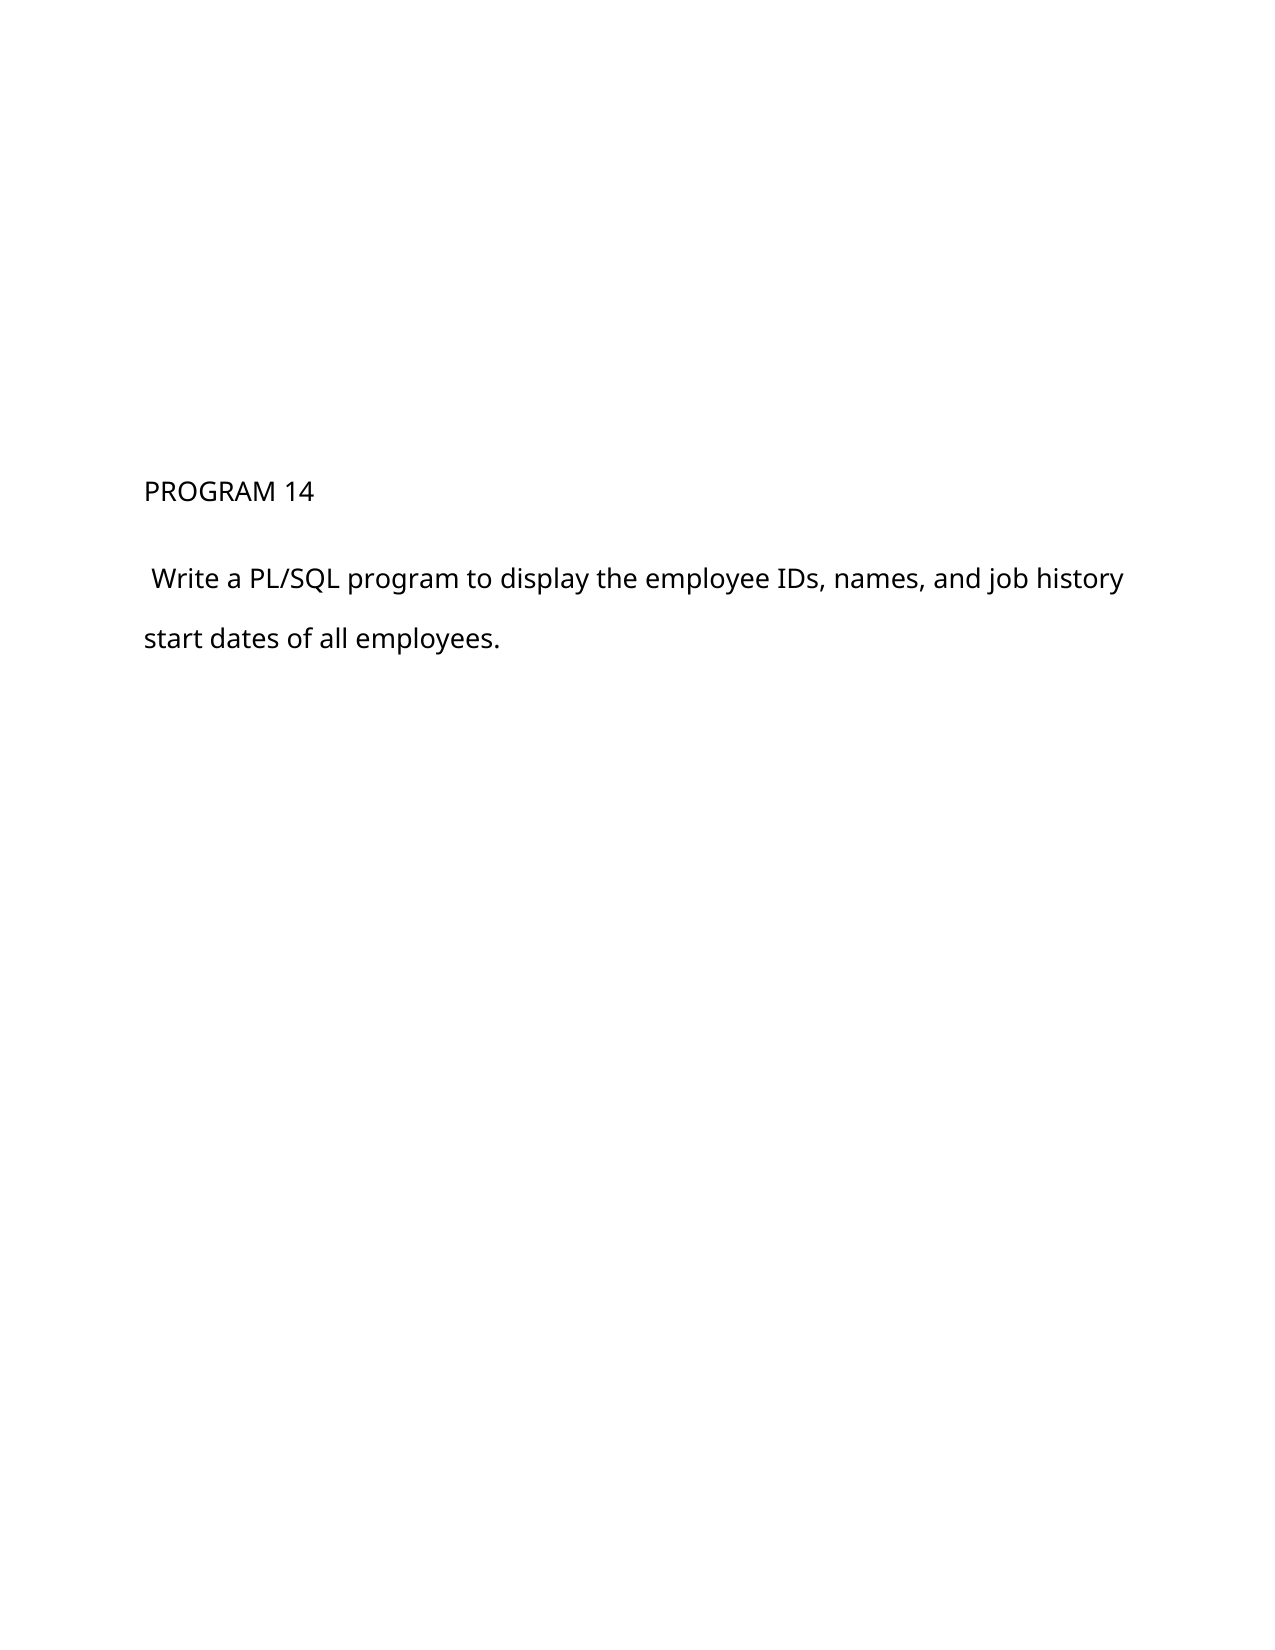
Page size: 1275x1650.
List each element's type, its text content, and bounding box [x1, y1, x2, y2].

text Write a PL/SQL program to display the employee IDs, names, and job history start dates of all employees. [144, 560, 1138, 657]
text PROGRAM 14 [144, 472, 1275, 509]
